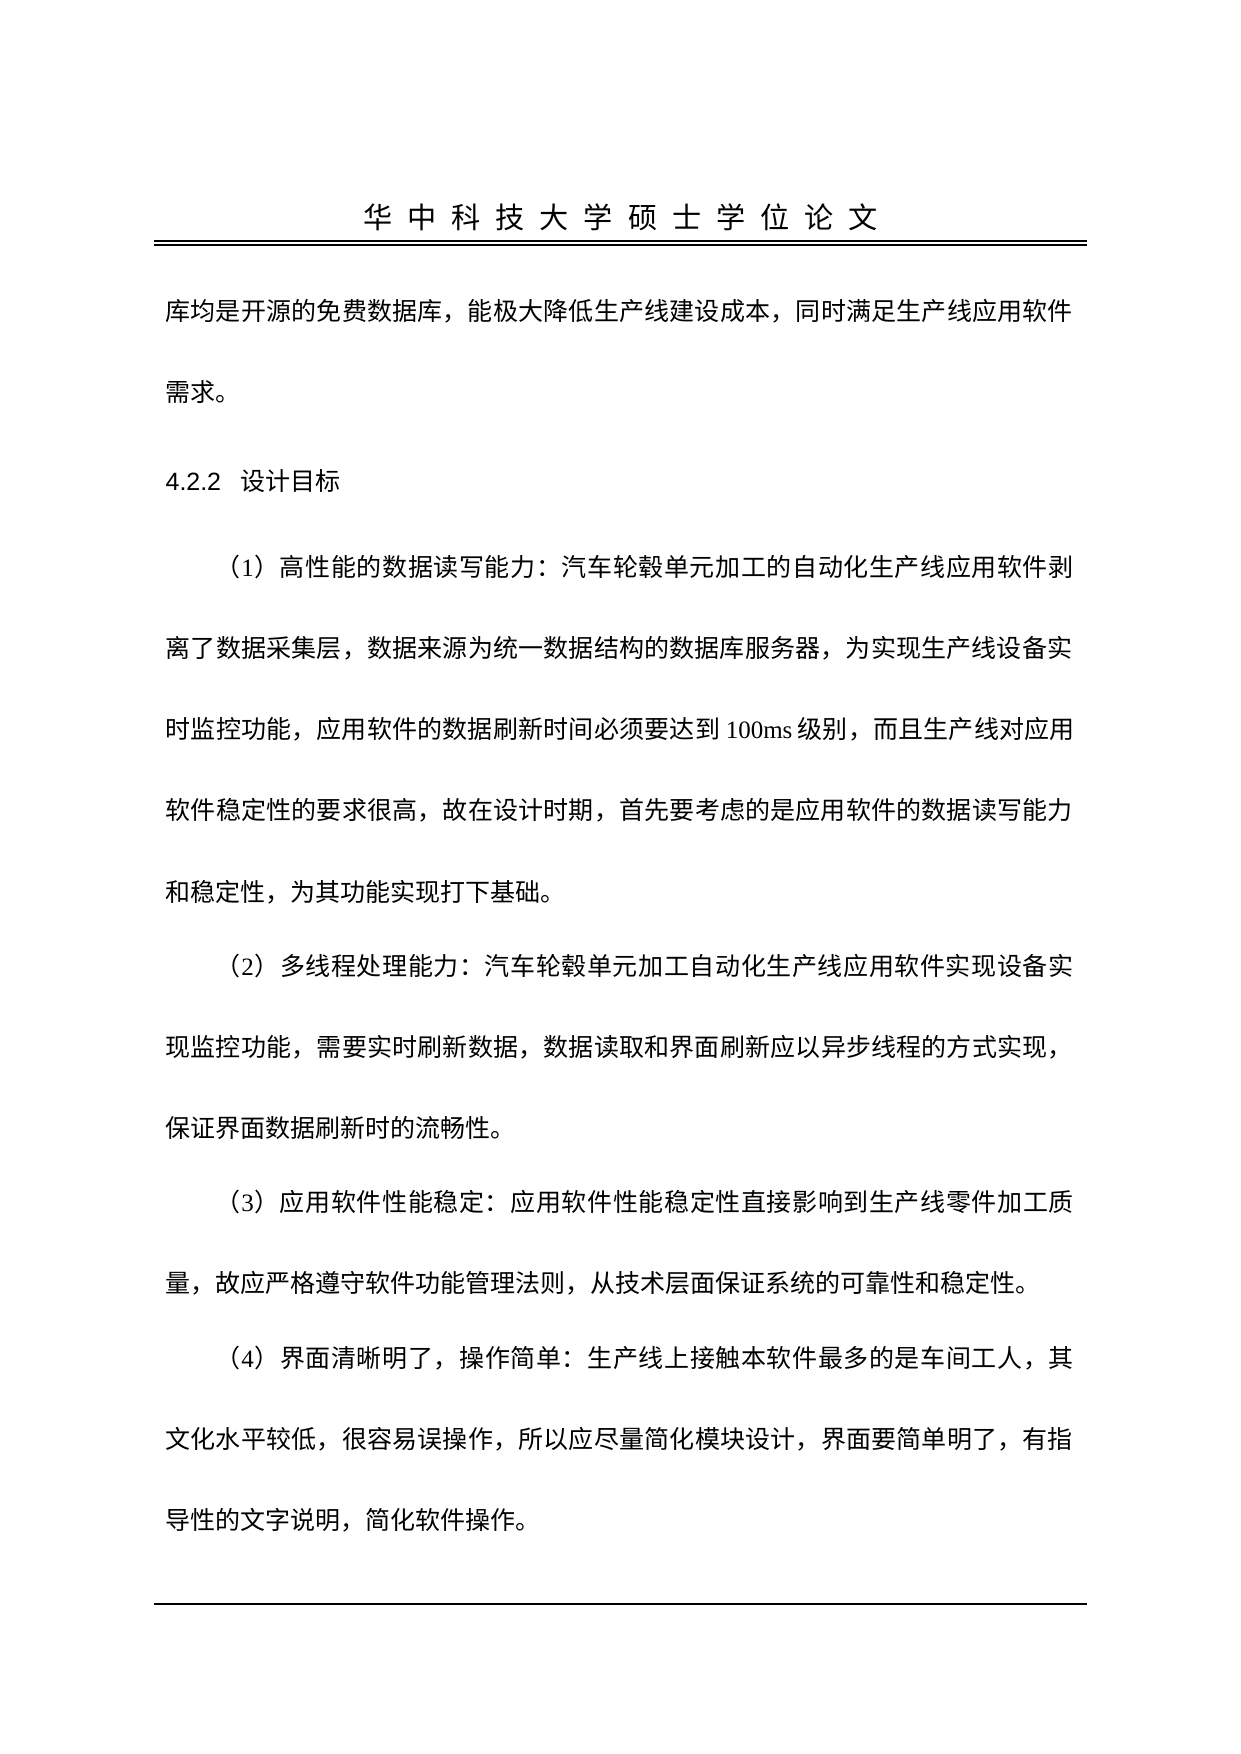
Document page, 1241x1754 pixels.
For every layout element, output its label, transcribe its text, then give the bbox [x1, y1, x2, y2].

text （1）高性能的数据读写能力：汽车轮毂单元加工的自动化生产线应用软件剥离了数据采集层，数据来源为统一数据结构的数据库服务器，为实现生产线设备实时监控功能，应用软件的数据刷新时间必须要达到100ms级别，而且生产线对应用软件稳定性的要求很高，故在设计时期，首先要考虑的是应用软件的数据读写能力和稳定性，为其功能实现打下基础。 [165, 533, 1075, 923]
subtitle 设计目标 [165, 447, 1075, 512]
text （4）界面清晰明了，操作简单：生产线上接触本软件最多的是车间工人，其文化水平较低，很容易误操作，所以应尽量简化模块设计，界面要简单明了，有指导性的文字说明，简化软件操作。 [165, 1324, 1075, 1551]
text （2）多线程处理能力：汽车轮毂单元加工自动化生产线应用软件实现设备实现监控功能，需要实时刷新数据，数据读取和界面刷新应以异步线程的方式实现，保证界面数据刷新时的流畅性。 [165, 932, 1075, 1159]
text （3）应用软件性能稳定：应用软件性能稳定性直接影响到生产线零件加工质量，故应严格遵守软件功能管理法则，从技术层面保证系统的可靠性和稳定性。 [165, 1168, 1075, 1314]
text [165, 277, 1075, 423]
